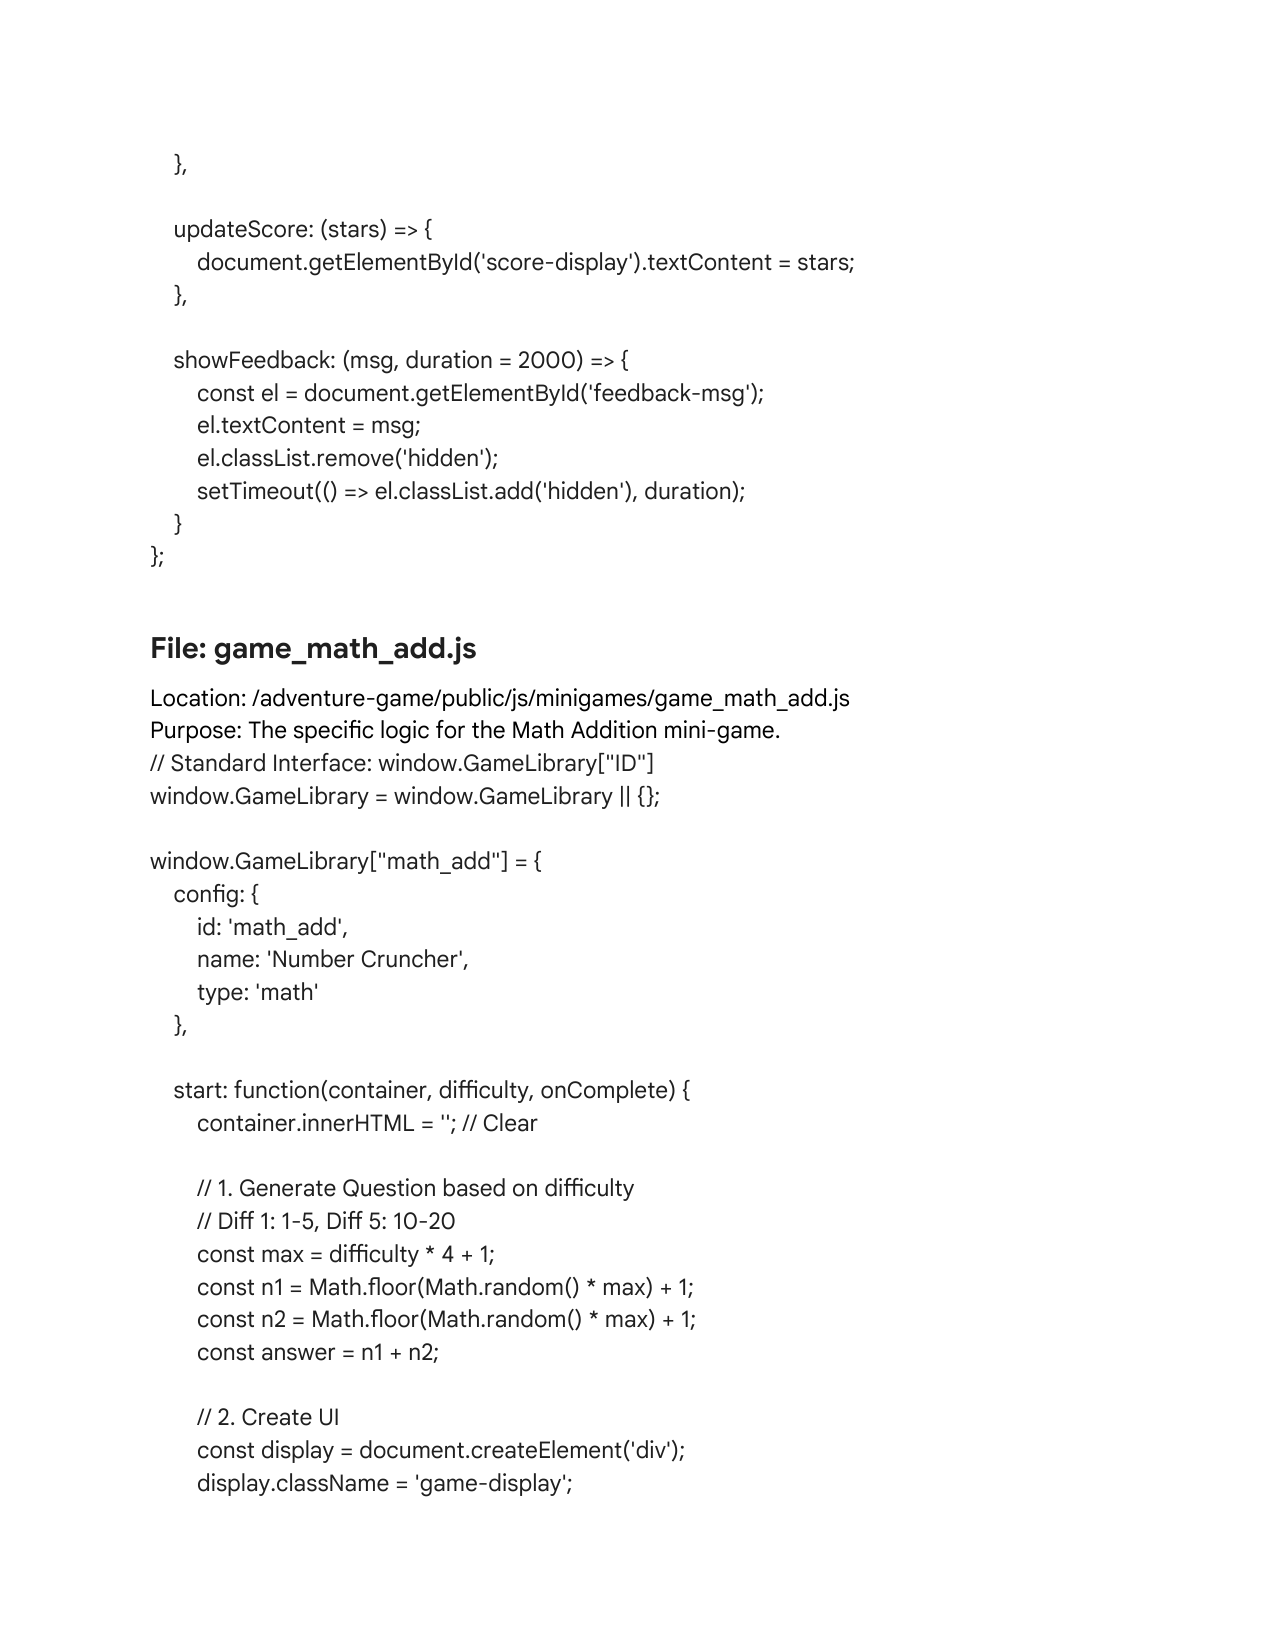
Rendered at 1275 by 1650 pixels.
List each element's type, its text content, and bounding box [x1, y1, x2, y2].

text Location: /adventure-game/public/js/minigames/game_math_add.js [150, 684, 1125, 713]
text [150, 150, 1125, 601]
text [150, 749, 1125, 1498]
subtitle File: game_math_add.js [150, 630, 1125, 666]
text Purpose: The specific logic for the Math Addition mini-game. [150, 717, 1125, 746]
